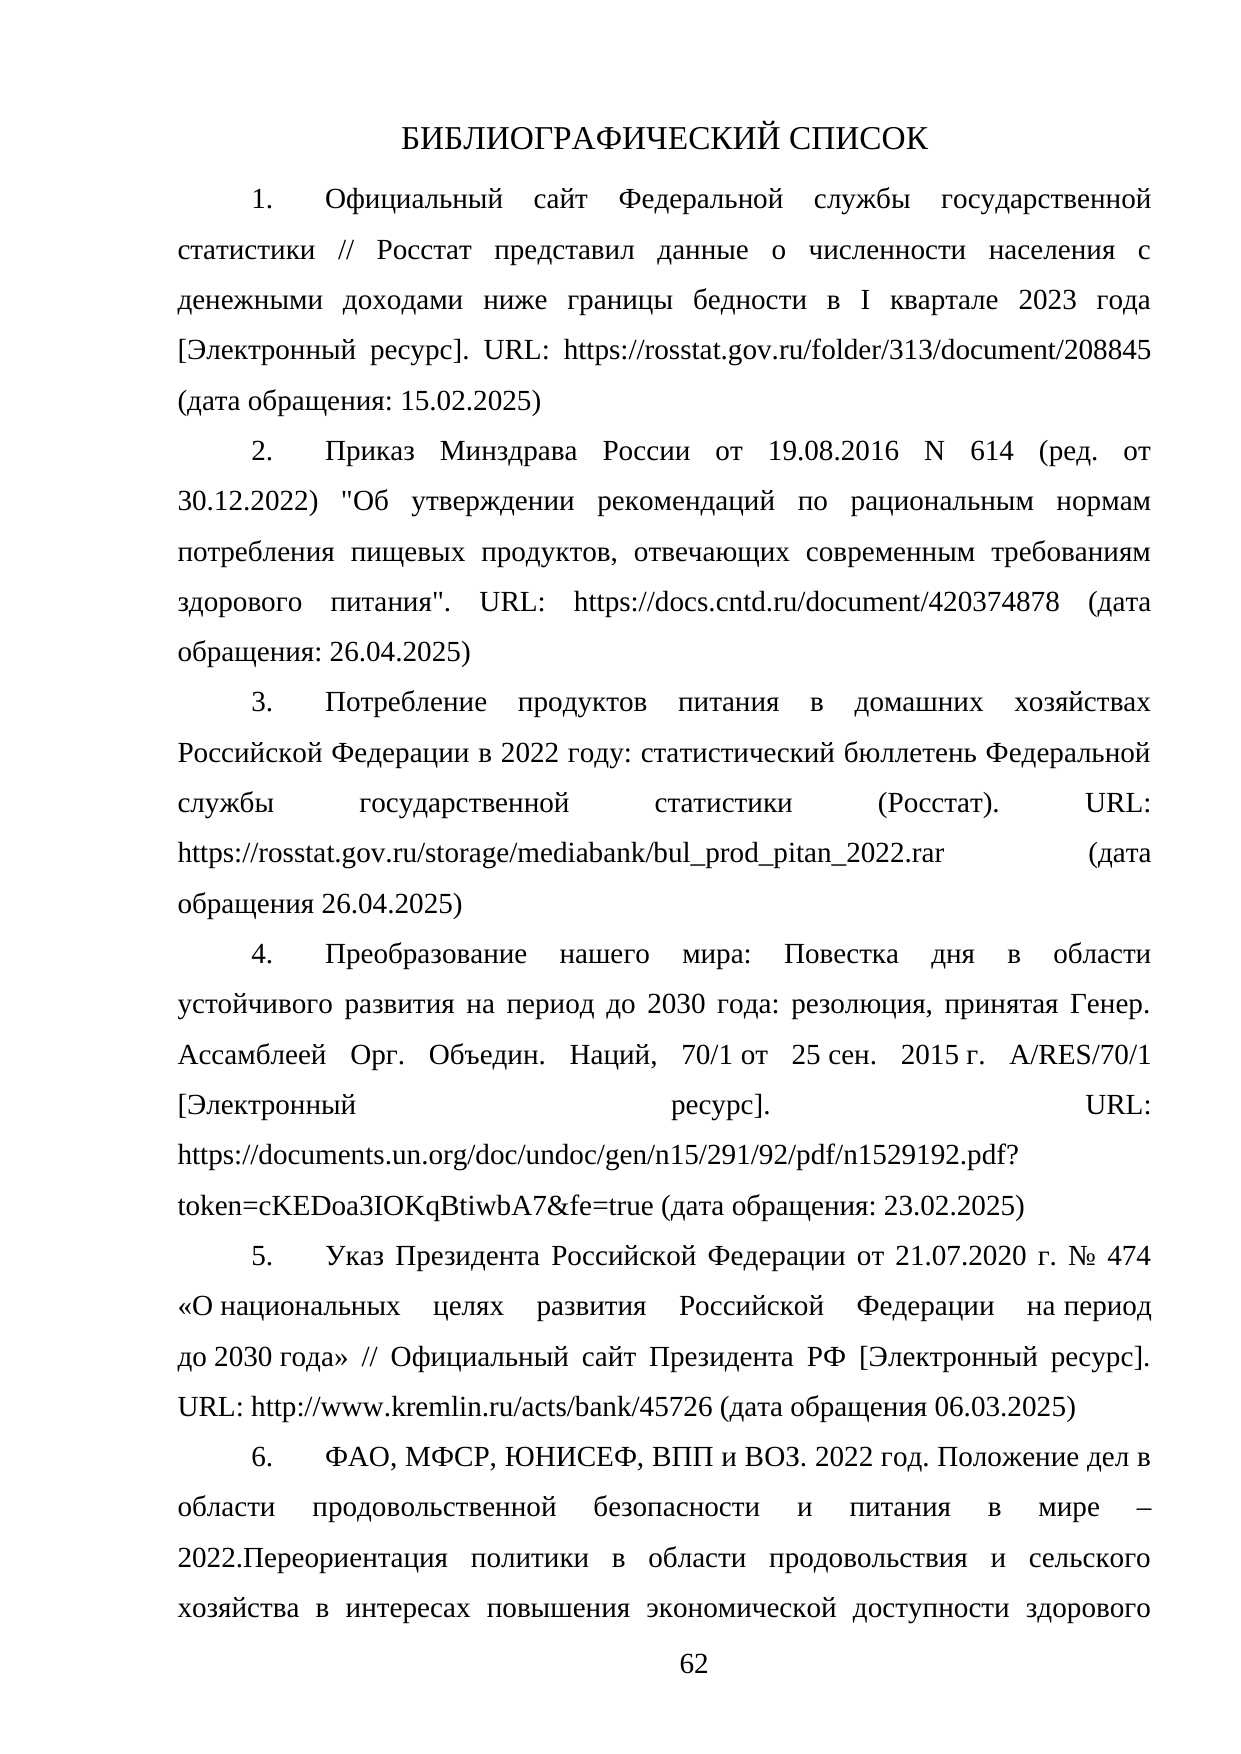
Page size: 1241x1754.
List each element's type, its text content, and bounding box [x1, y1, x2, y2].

subtitle БИБЛИОГРАФИЧЕСКИЙ СПИСОК [177, 118, 1152, 156]
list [177, 1439, 1152, 1624]
list Указ Президента Российской Федерации от 21.07.2020 г. № 474 «О национальных целях развития Российской Федерации на период до 2030 года» // Официальный сайт Президента РФ [Электронный ресурс]. URL: http://www.kremlin.ru/acts/bank/45726 (дата обращения 06.03.2025) [177, 1238, 1152, 1422]
list Официальный сайт Федеральной службы государственной статистики // Росстат представил данные о численности населения с денежными доходами ниже границы бедности в I квартале 2023 года [Электронный ресурс]. URL: https://rosstat.gov.ru/folder/313/document/208845 (дата обращения: 15.02.2025) [177, 181, 1152, 416]
list Потребление продуктов питания в домашних хозяйствах Российской Федерации в 2022 году: статистический бюллетень Федеральной службы государственной статистики (Росстат). URL: https://rosstat.gov.ru/storage/mediabank/bul_prod_pitan_2022.rar (дата обращения 26.04.2025) [177, 684, 1152, 919]
list Приказ Минздрава России от 19.08.2016 N 614 (ред. от 30.12.2022) "Об утверждении рекомендаций по рациональным нормам потребления пищевых продуктов, отвечающих современным требованиям здорового питания". URL: https://docs.cntd.ru/document/420374878 (дата обращения: 26.04.2025) [177, 433, 1152, 668]
list Преобразование нашего мира: Повестка дня в области устойчивого развития на период до 2030 года: резолюция, принятая Генер. Ассамблеей Орг. Объедин. Наций, 70/1 от 25 сен. 2015 г. A/RES/70/1 [Электронный ресурс]. URL: https://documents.un.org/doc/undoc/gen/n15/291/92/pdf/n1529192.pdf?token=cKEDoa3IOKqBtiwbA7&fe=true (дата обращения: 23.02.2025) [177, 936, 1152, 1221]
